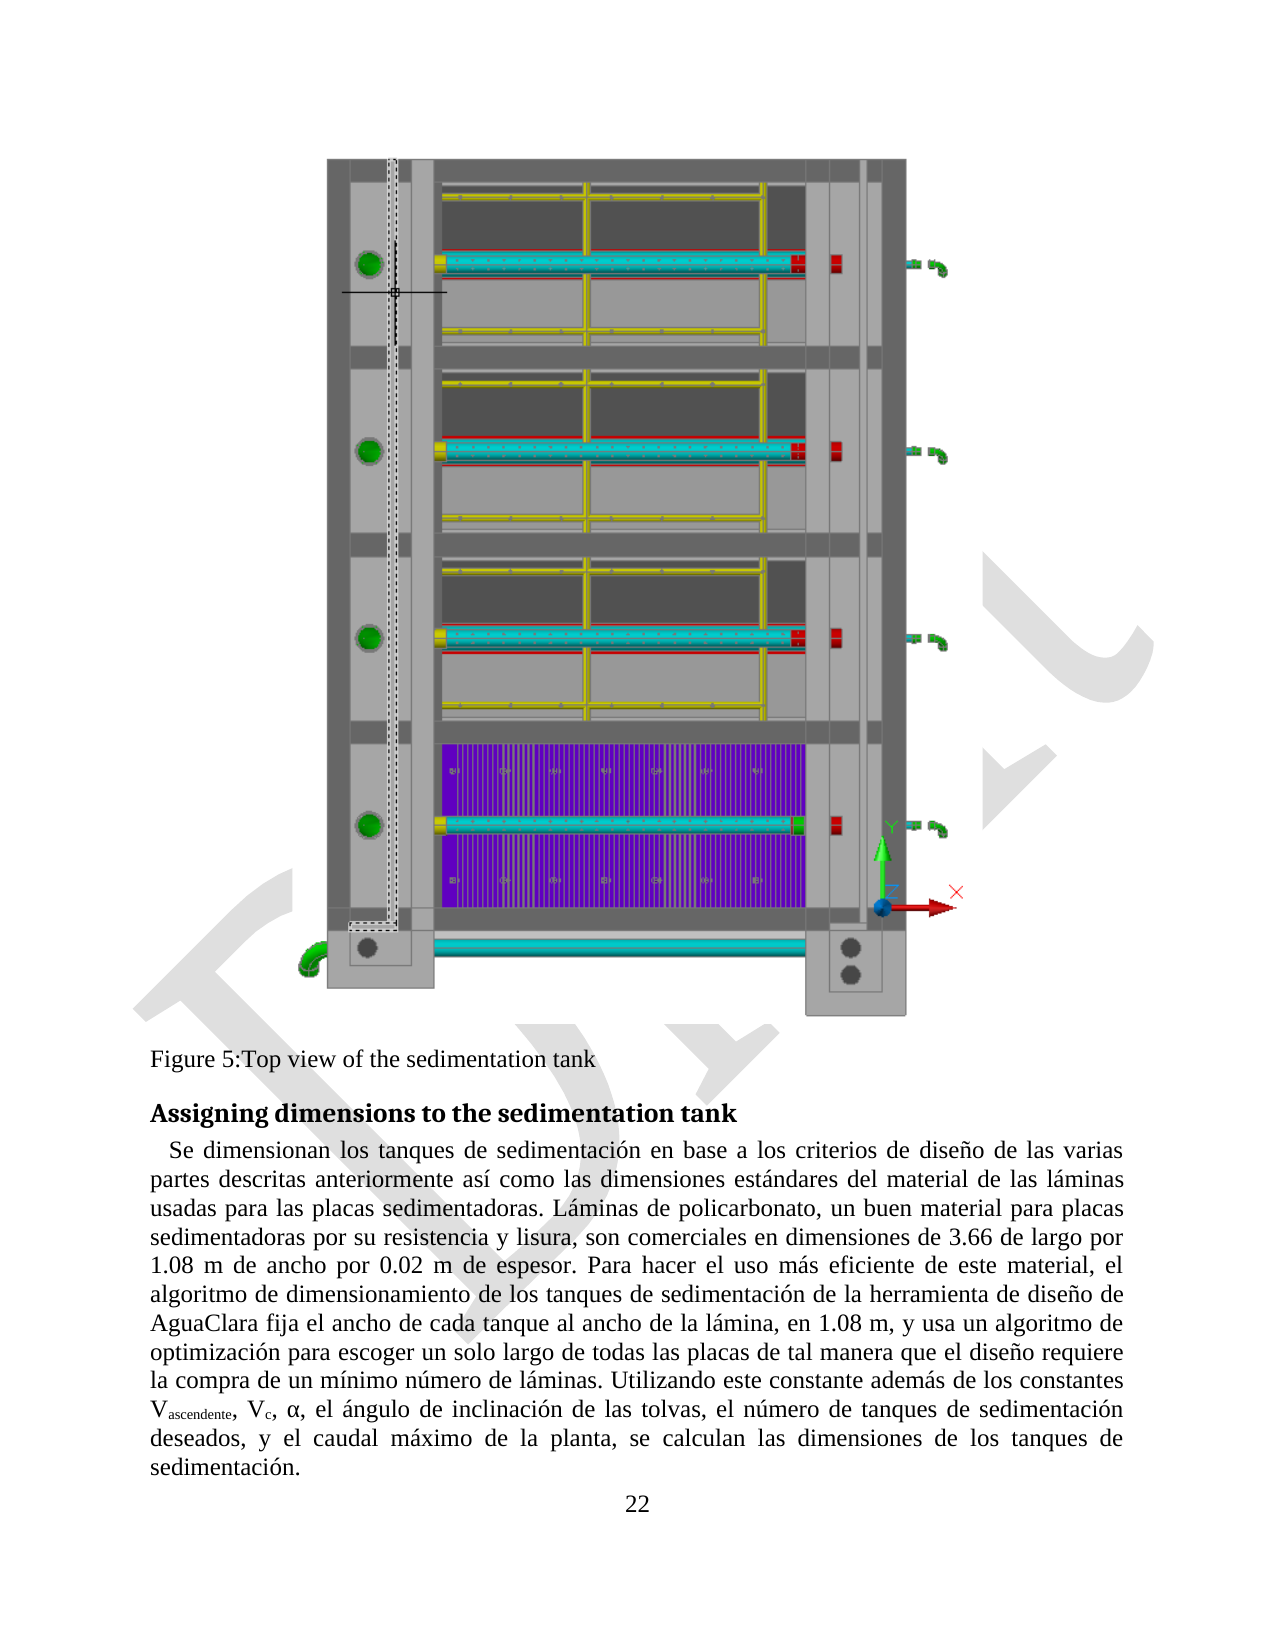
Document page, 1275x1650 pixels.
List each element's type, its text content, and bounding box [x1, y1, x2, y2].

text Se dimensionan los tanques de sedimentación en base a los criterios de diseño de las varias partes descritas anteriormente así como las dimensiones estándares del material de las láminas usadas para las placas sedimentadoras. Láminas de policarbonato, un buen material para placas sedimentadoras por su resistencia y lisura, son comerciales en dimensiones de 3.66 de largo por 1.08 m de ancho por 0.02 m de espesor. Para hacer el uso más eficiente de este material, el algoritmo de dimensionamiento de los tanques de sedimentación de la herramienta de diseño de AguaClara fija el ancho de cada tanque al ancho de la lámina, en 1.08 m, y usa un algoritmo de optimización para escoger un solo largo de todas las placas de tal manera que el diseño requiere la compra de un mínimo número de láminas. Utilizando este constante además de los constantes Vascendente, Vc, α, el ángulo de inclinación de las tolvas, el número de tanques de sedimentación deseados, y el caudal máximo de la planta, se calculan las dimensiones de los tanques de sedimentación. [150, 1135, 1125, 1480]
subtitle Assigning dimensions to the sedimentation tank [150, 1098, 1125, 1129]
picture [292, 150, 983, 1024]
